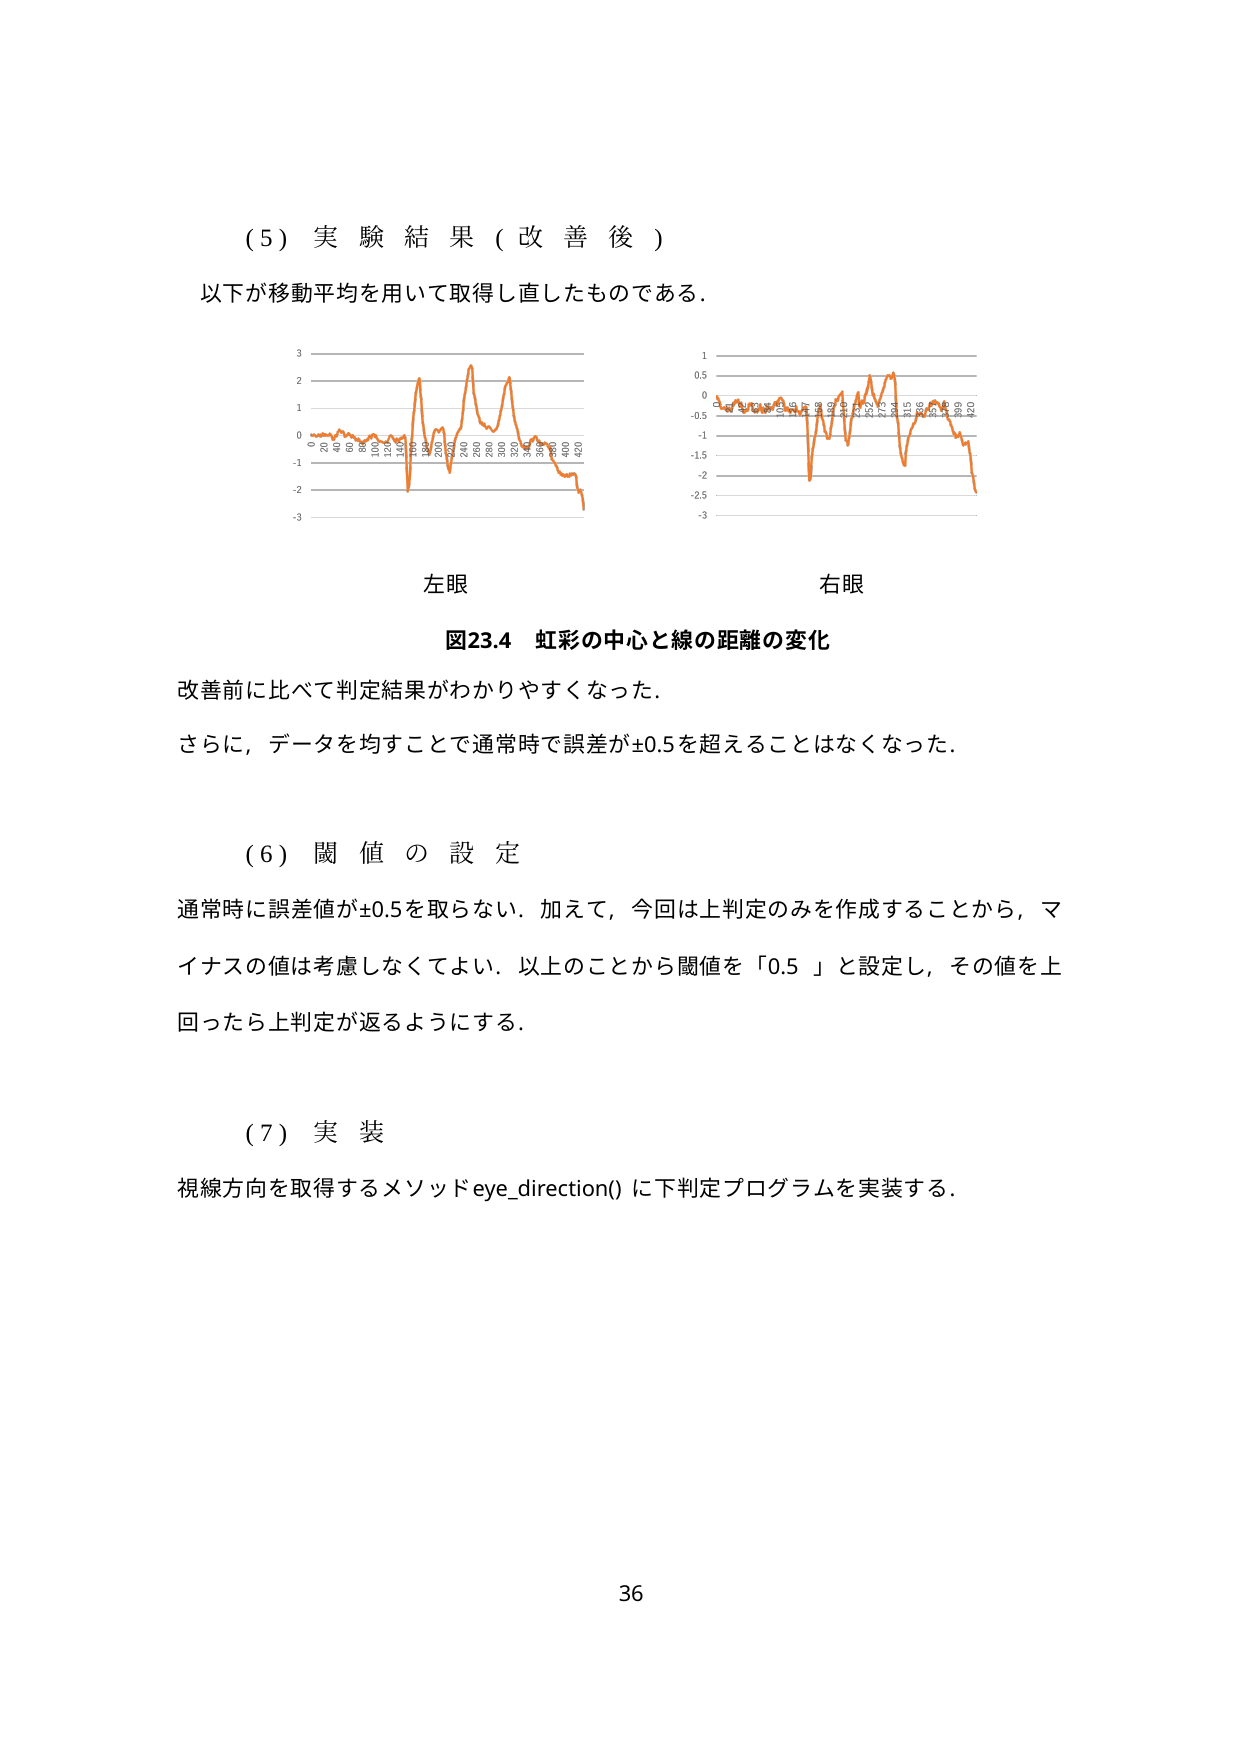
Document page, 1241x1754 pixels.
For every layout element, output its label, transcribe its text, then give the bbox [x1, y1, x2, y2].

text さらに, データを均すことで通常時で誤差が±0.5を超えることはなくなった. [177, 724, 1063, 761]
subtitle 実装 [236, 1112, 1063, 1149]
table_header [222, 326, 635, 564]
table_cell 右眼 [635, 564, 1019, 621]
text 以下が移動平均を用いて取得し直したものである. [177, 273, 1063, 311]
text 視線方向を取得するメソッドeye_direction()に下判定プログラムを実装する. [177, 1168, 1063, 1205]
text 通常時に誤差値が±0.5を取らない. 加えて, 今回は上判定のみを作成することから, マイナスの値は考慮しなくてよい. 以上のことから閾値を「0.5」と設定し, その値を上回ったら上判定が返るようにする. [177, 889, 1063, 1039]
text 改善前に比べて判定結果がわかりやすくなった. [177, 671, 1063, 708]
table_cell 左眼 [222, 564, 635, 621]
subtitle 実験結果(改善後) [236, 217, 1063, 254]
table_cell 図23.4 虹彩の中心と線の距離の変化 [222, 621, 1019, 671]
picture [683, 344, 988, 527]
table_header [635, 326, 1019, 564]
picture [287, 343, 595, 529]
subtitle 閾値の設定 [236, 833, 1063, 871]
